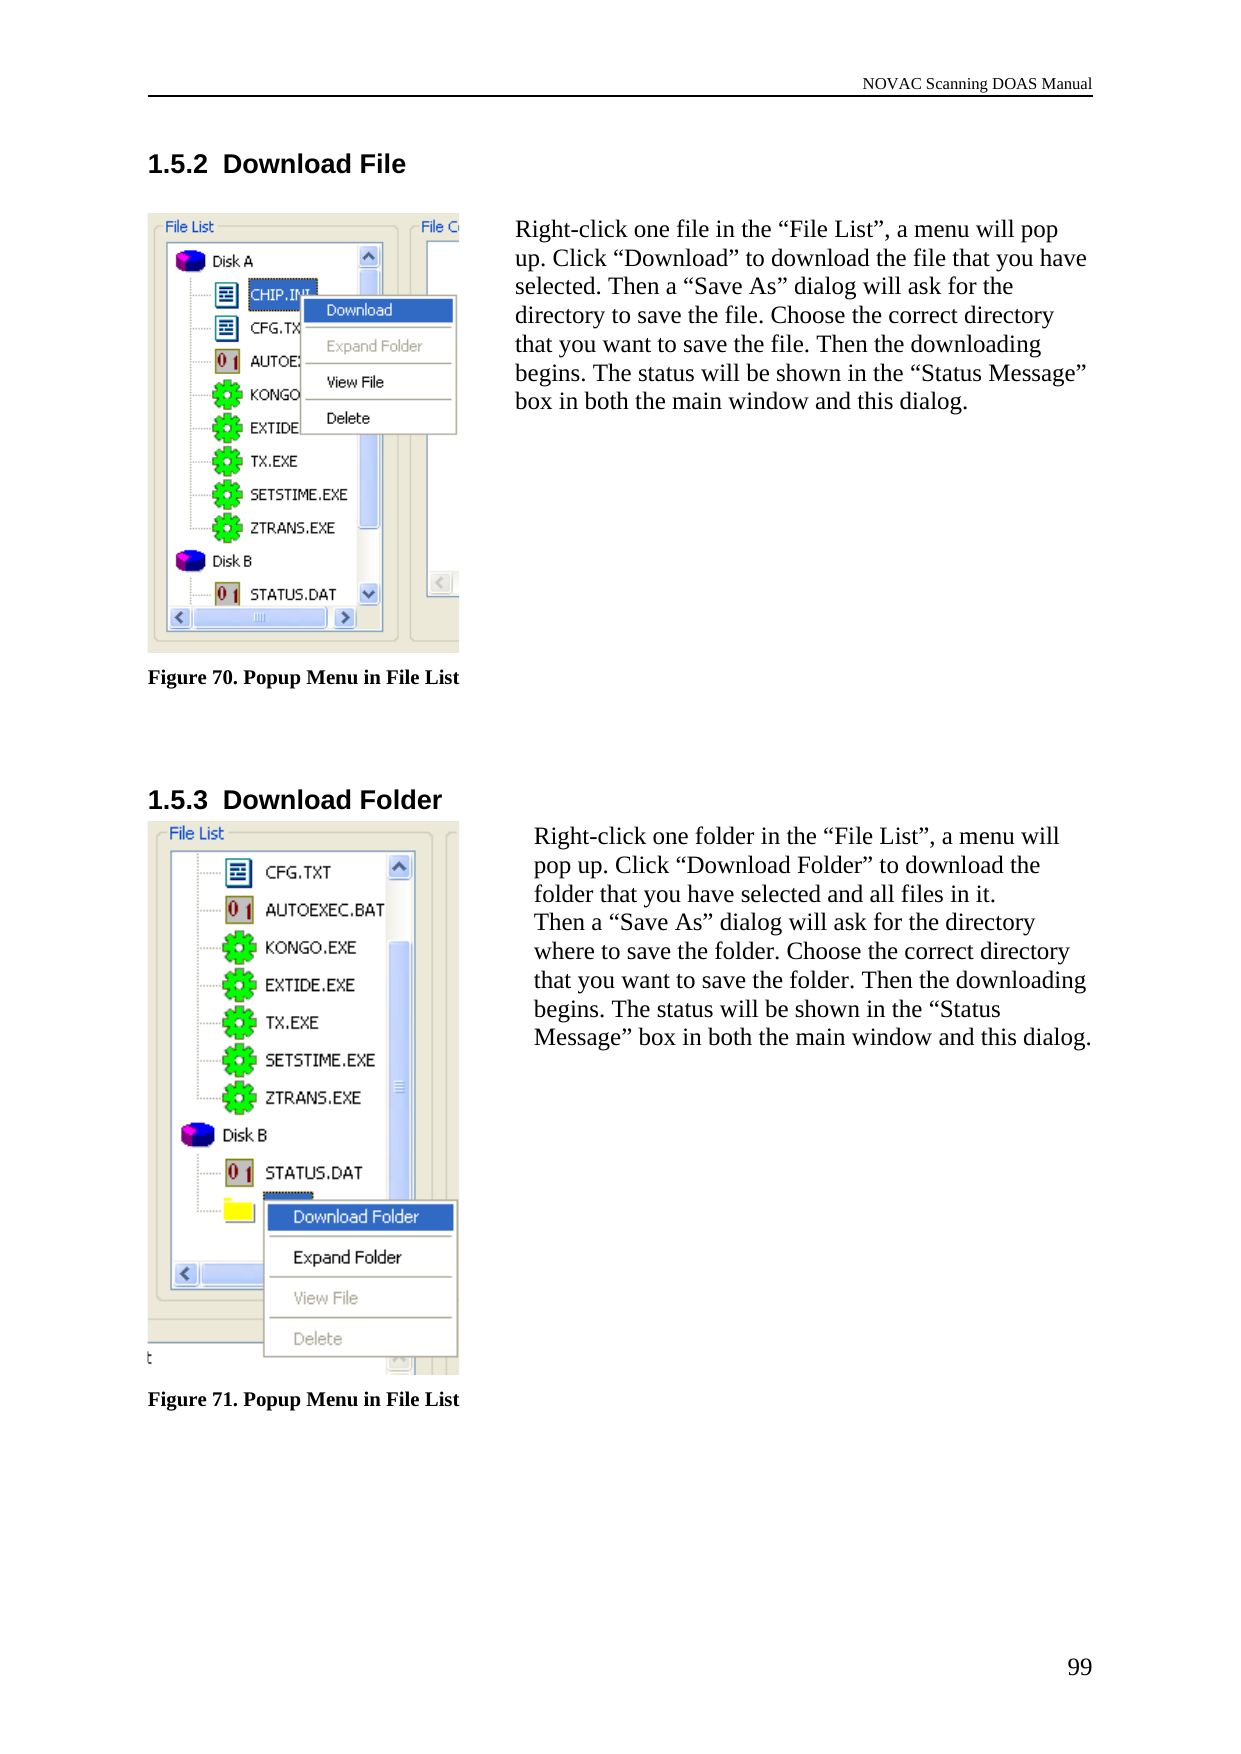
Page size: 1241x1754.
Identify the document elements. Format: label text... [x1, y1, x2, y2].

subtitle Download Folder [148, 784, 1093, 815]
table_header Figure 70. Popup Menu in File List [136, 214, 504, 730]
table_header Right-click one file in the “File List”, a menu will pop up. Click “Download” to download the file that you have selected. Then a “Save As” dialog will ask for the directory to save the file. Choose the correct directory that you want to save the file. Then the downloading begins. The status will be shown in the “Status Message” box in both the main window and this dialog. [504, 214, 1104, 730]
picture [147, 821, 460, 1375]
subtitle Download File [148, 148, 1093, 179]
picture [147, 213, 460, 653]
table_header Right-click one folder in the “File List”, a menu will pop up. Click “Download Folder” to download the folder that you have selected and all files in it. Then a “Save As” dialog will ask for the directory where to save the folder. Choose the correct directory that you want to save the folder. Then the downloading begins. The status will be shown in the “Status Message” box in both the main window and this dialog. [523, 821, 1104, 1423]
table_header Figure 71. Popup Menu in File List [136, 821, 522, 1423]
